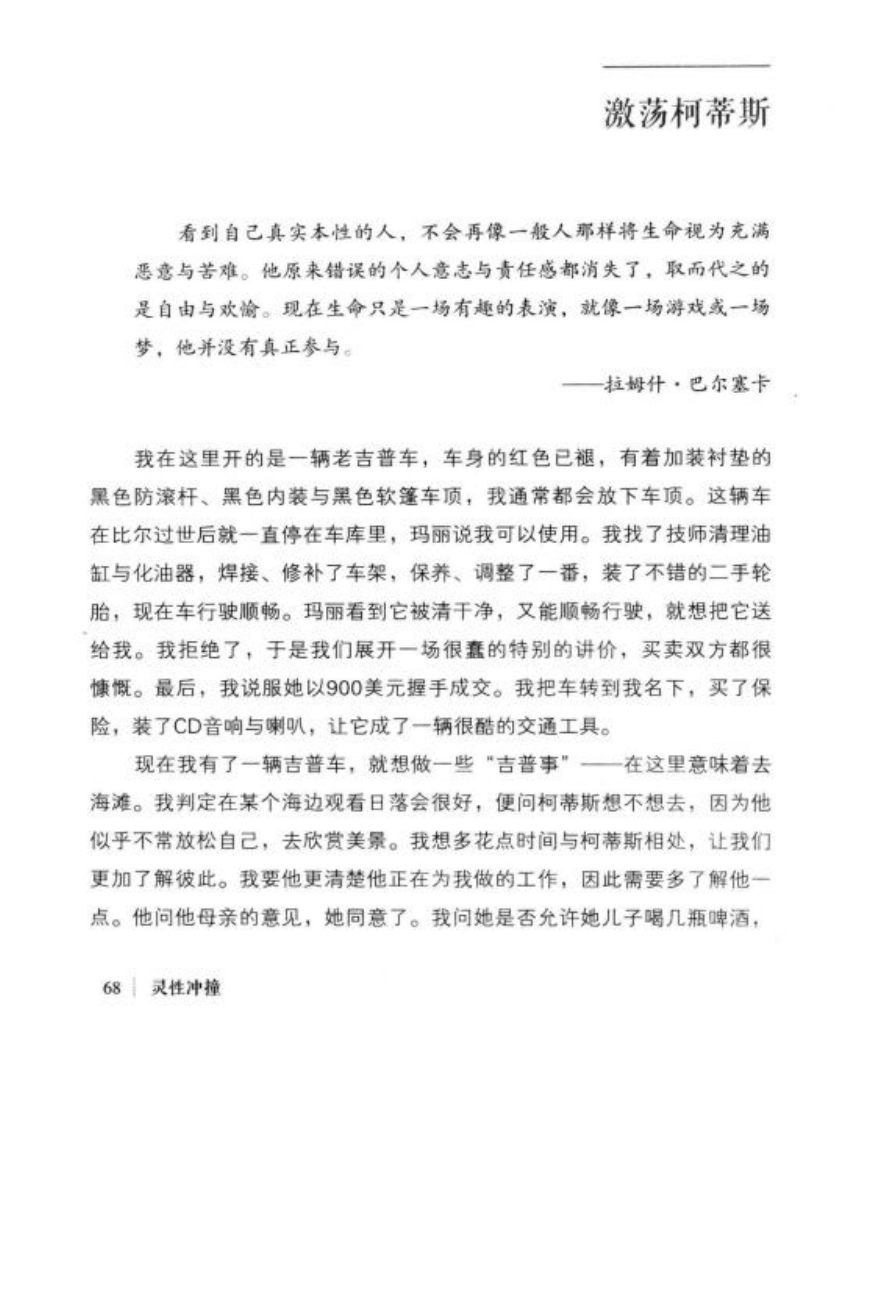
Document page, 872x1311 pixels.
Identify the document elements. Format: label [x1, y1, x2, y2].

picture [0, 6, 872, 1054]
